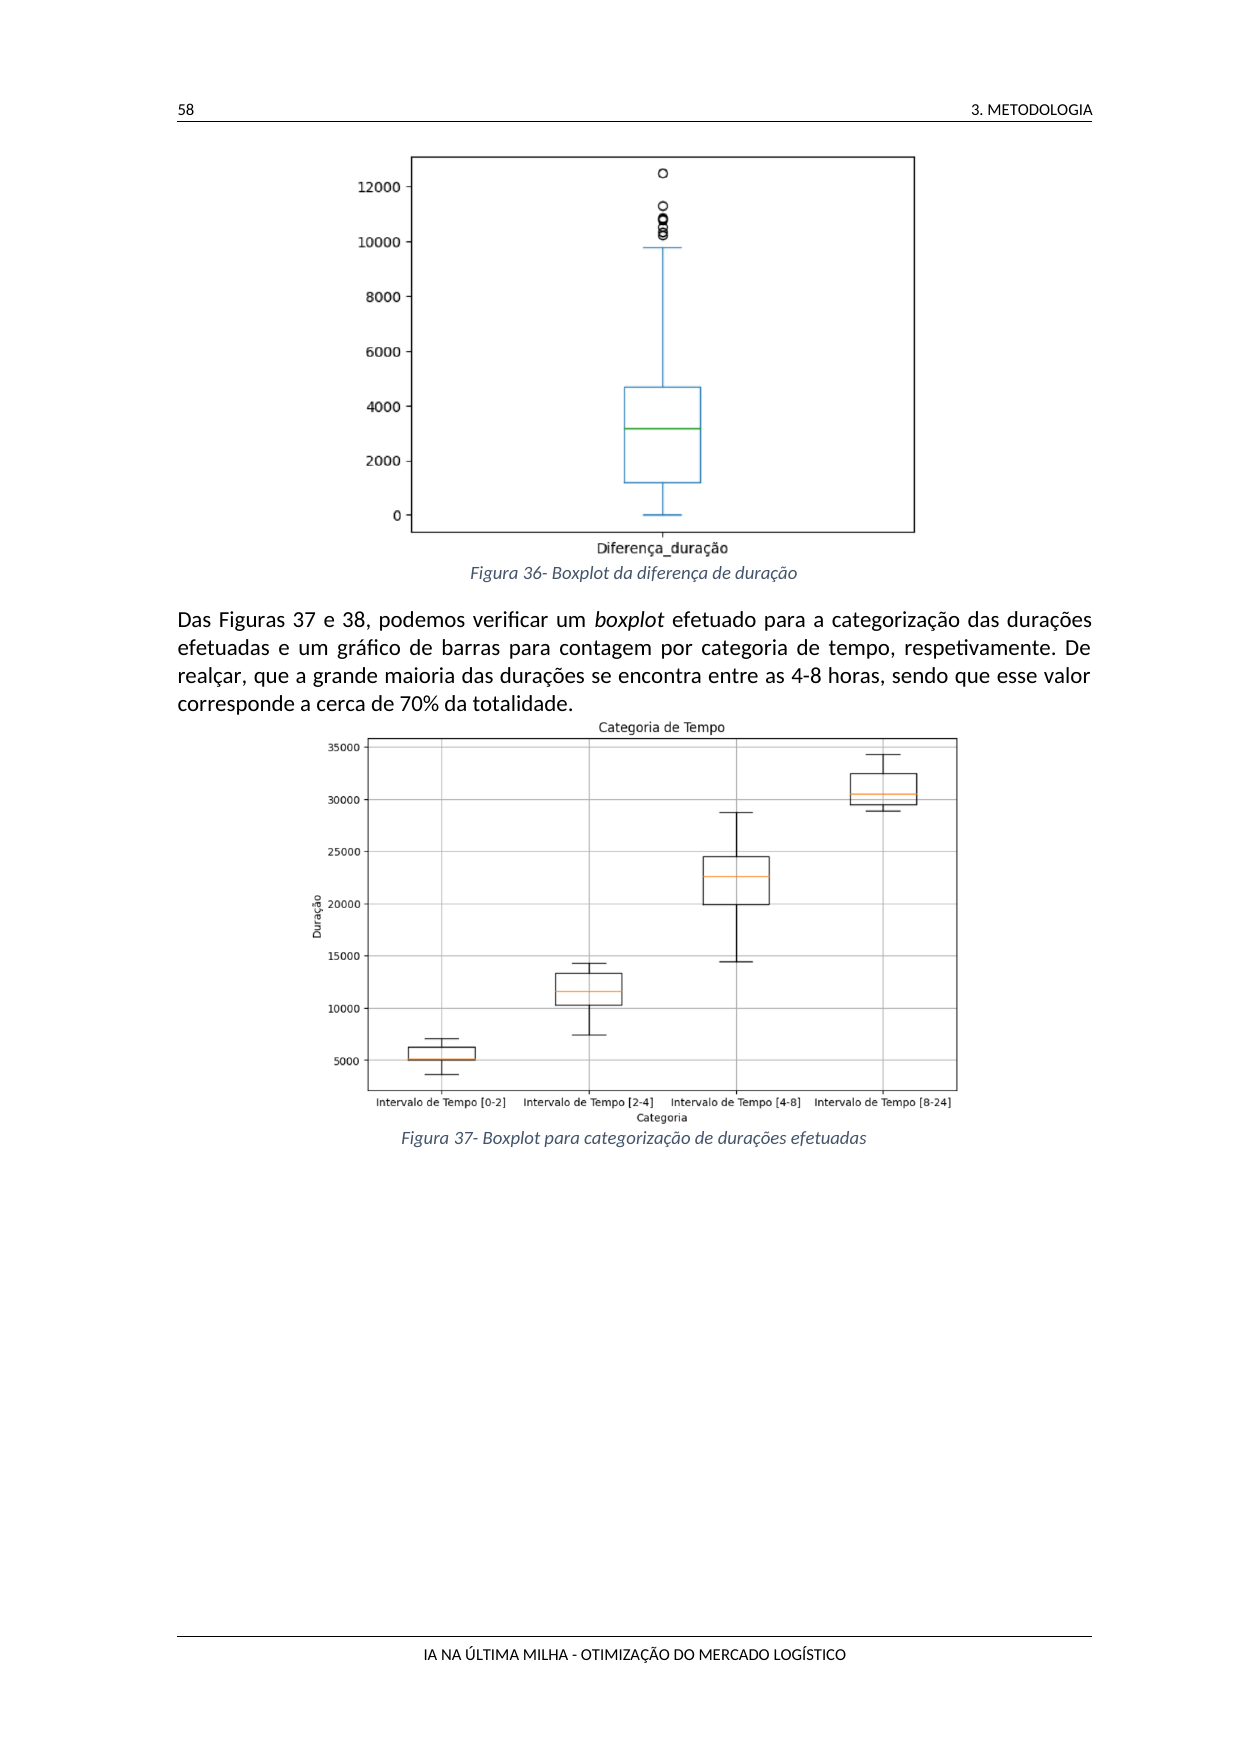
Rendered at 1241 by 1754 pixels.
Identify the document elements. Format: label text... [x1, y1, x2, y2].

picture [349, 147, 921, 562]
picture [308, 717, 962, 1126]
text Figura 36- Boxplot da diferença de duração [177, 561, 1092, 584]
text Figura 37- Boxplot para categorização de durações efetuadas [177, 1126, 1092, 1149]
text Das Figuras 37 e 38, podemos verificar um boxplot efetuado para a categorização das durações efetuadas e um gráfico de barras para contagem por categoria de tempo, respetivamente. De realçar, que a grande maioria das durações se encontra entre as 4-8 horas, sendo que esse valor corresponde a cerca de 70% da totalidade. [177, 605, 1092, 717]
